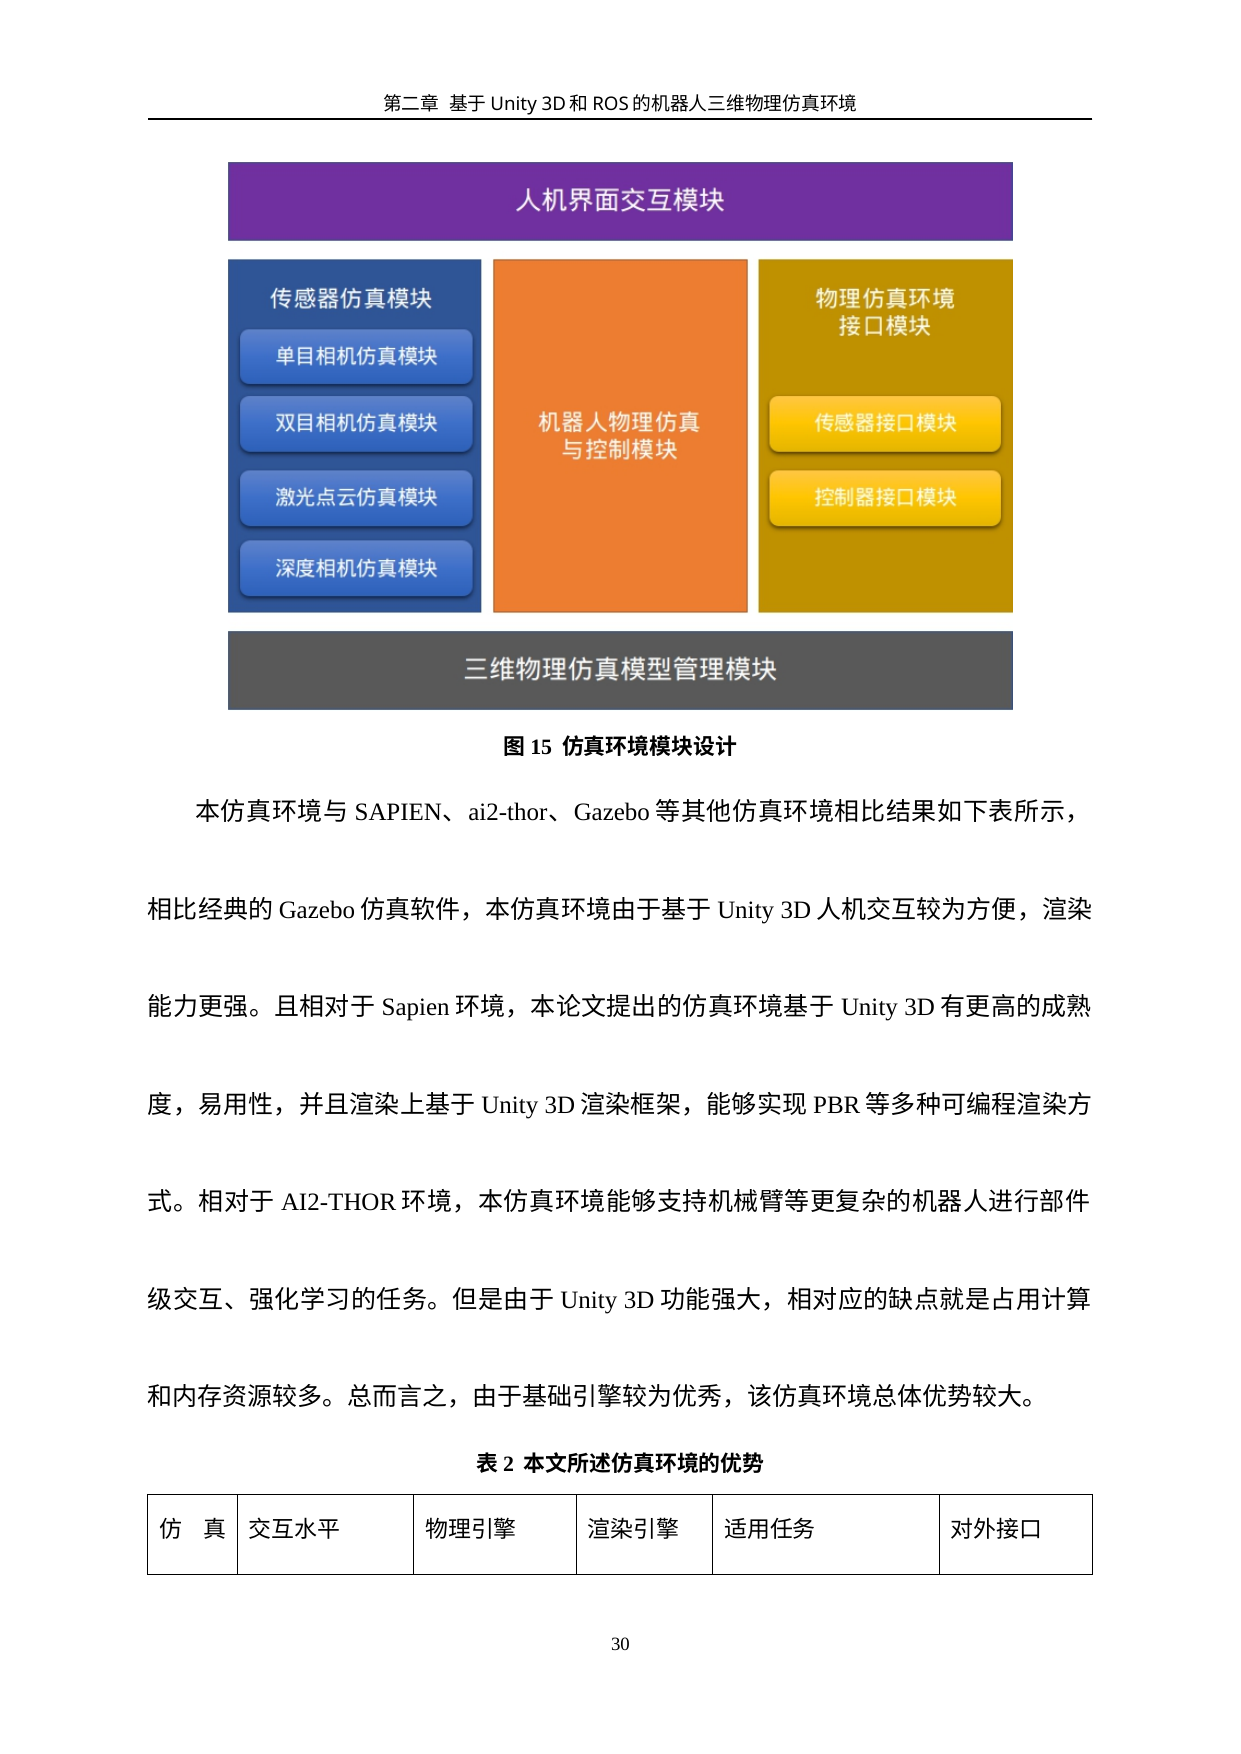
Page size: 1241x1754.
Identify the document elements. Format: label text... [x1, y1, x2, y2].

text 表 2 本文所述仿真环境的优势 [148, 1445, 1092, 1478]
table_header 对外接口 [940, 1495, 1092, 1574]
table_header 适用任务 [713, 1495, 939, 1574]
text 本仿真环境与SAPIEN、ai2-thor、Gazebo等其他仿真环境相比结果如下表所示，相比经典的Gazebo仿真软件，本仿真环境由于基于Unity 3D人机交互较为方便，渲染能力更强。且相对于Sapien环境，本论文提出的仿真环境基于Unity 3D有更高的成熟度，易用性，并且渲染上基于Unity 3D渲染框架，能够实现PBR等多种可编程渲染方式。相对于AI2-THOR环境，本仿真环境能够支持机械臂等更复杂的机器人进行部件级交互、强化学习的任务。但是由于Unity 3D功能强大，相对应的缺点就是占用计算和内存资源较多。总而言之，由于基础引擎较为优秀，该仿真环境总体优势较大。 [148, 777, 1092, 1427]
picture [227, 162, 1013, 711]
table_header 仿真环境 [148, 1495, 237, 1574]
table_header 渲染引擎 [577, 1495, 712, 1574]
table_header 交互水平 [238, 1495, 413, 1574]
table_header 物理引擎 [414, 1495, 576, 1574]
text 图 15 仿真环境模块设计 [148, 729, 1092, 761]
